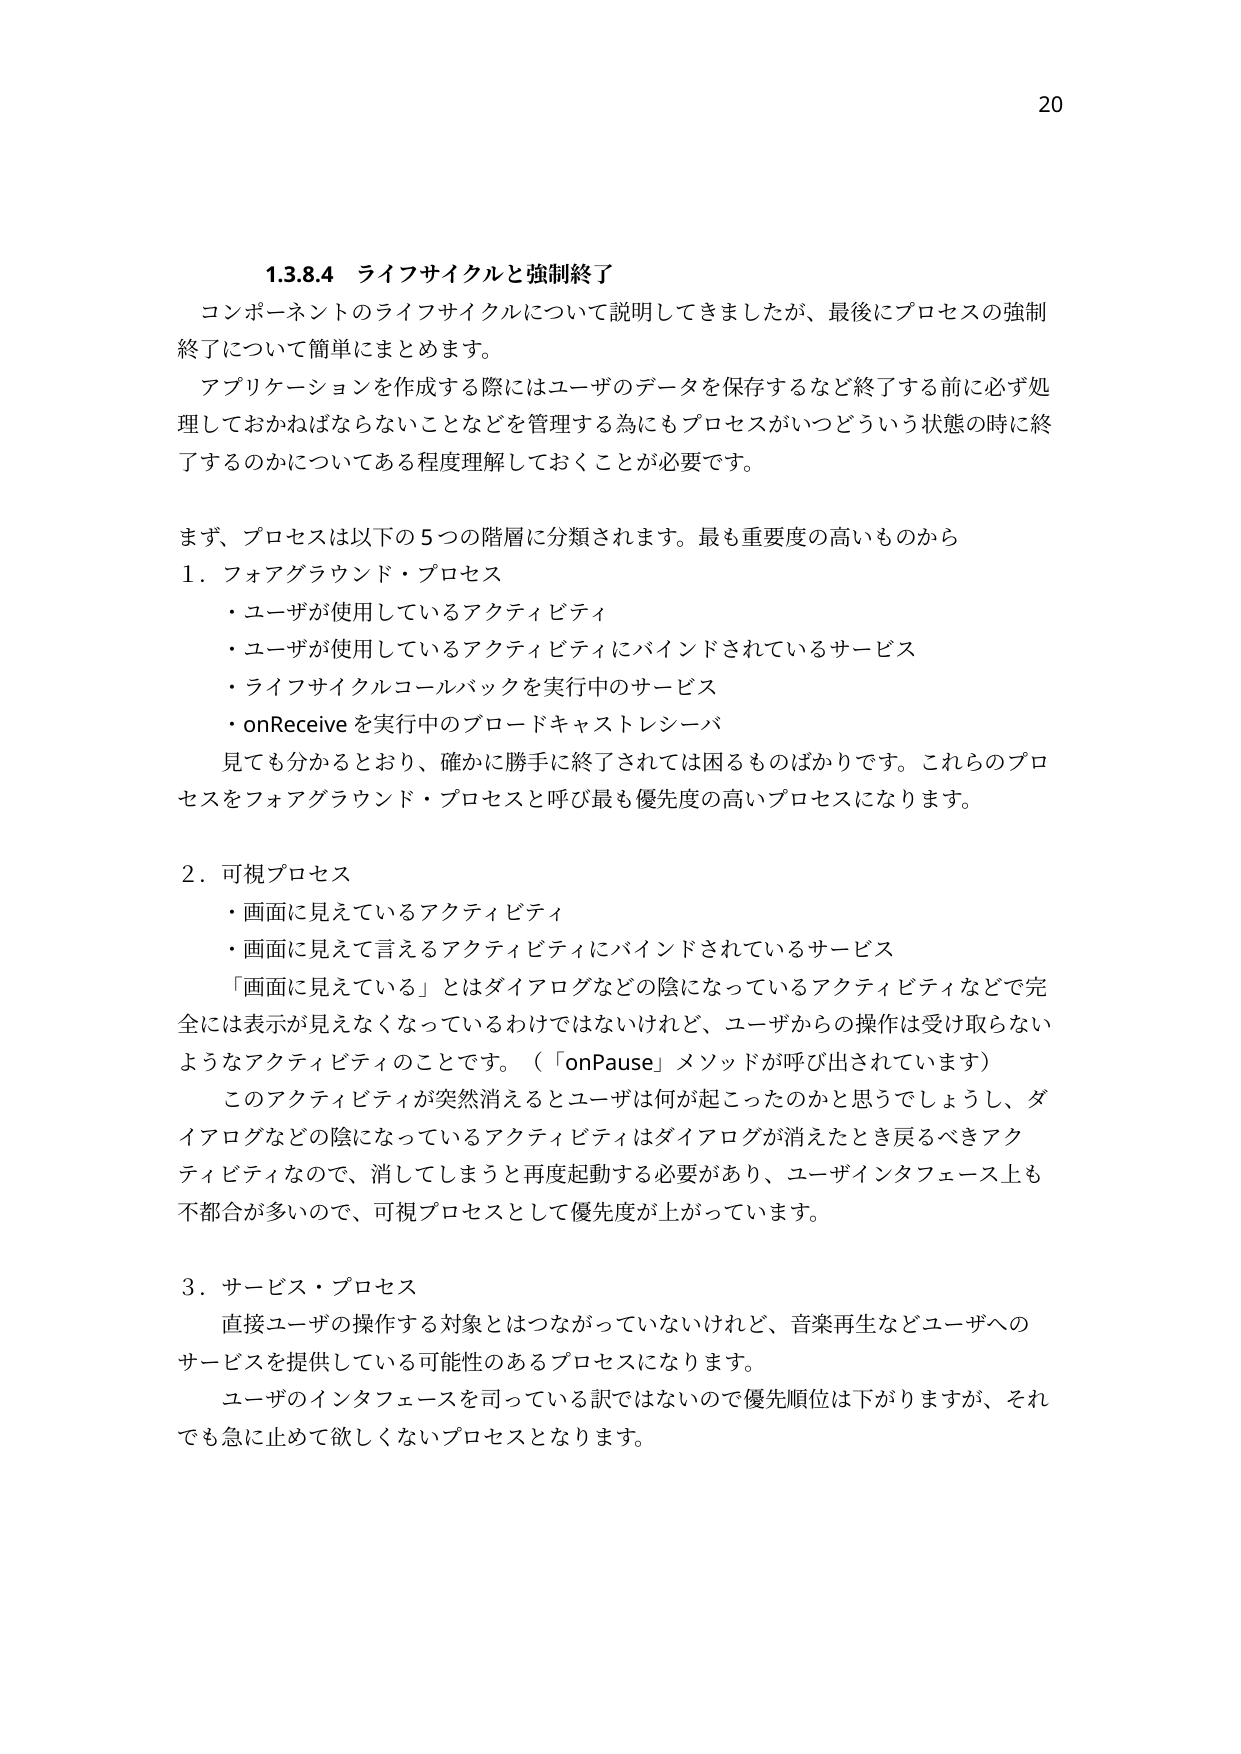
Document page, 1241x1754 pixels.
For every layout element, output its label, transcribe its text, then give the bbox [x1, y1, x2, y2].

subtitle 1.3.8.4 ライフサイクルと強制終了 [265, 254, 1063, 292]
text コンポーネントのライフサイクルについて説明してきましたが、最後にプロセスの強制終了について簡単にまとめます。 [177, 292, 1063, 367]
text ３．サービス・プロセス [177, 1267, 1063, 1304]
text ・ライフサイクルコールバックを実行中のサービス [177, 667, 1063, 704]
text まず、プロセスは以下の5つの階層に分類されます。最も重要度の高いものから [177, 517, 1063, 554]
text ２．可視プロセス [177, 854, 1063, 892]
text ・画面に見えて言えるアクティビティにバインドされているサービス [177, 929, 1063, 967]
text ユーザのインタフェースを司っている訳ではないので優先順位は下がりますが、それでも急に止めて欲しくないプロセスとなります。 [177, 1379, 1063, 1454]
text ・onReceiveを実行中のブロードキャストレシーバ [177, 704, 1063, 742]
text ・画面に見えているアクティビティ [177, 892, 1063, 929]
text 「画面に見えている」とはダイアログなどの陰になっているアクティビティなどで完全には表示が見えなくなっているわけではないけれど、ユーザからの操作は受け取らないようなアクティビティのことです。（「onPause」メソッドが呼び出されています） [177, 967, 1063, 1079]
text 直接ユーザの操作する対象とはつながっていないけれど、音楽再生などユーザへのサービスを提供している可能性のあるプロセスになります。 [177, 1304, 1063, 1379]
text 見ても分かるとおり、確かに勝手に終了されては困るものばかりです。これらのプロセスをフォアグラウンド・プロセスと呼び最も優先度の高いプロセスになります。 [177, 742, 1063, 817]
text このアクティビティが突然消えるとユーザは何が起こったのかと思うでしょうし、ダイアログなどの陰になっているアクティビティはダイアログが消えたとき戻るべきアクティビティなので、消してしまうと再度起動する必要があり、ユーザインタフェース上も不都合が多いので、可視プロセスとして優先度が上がっています。 [177, 1079, 1063, 1229]
text ・ユーザが使用しているアクティビティ [177, 592, 1063, 629]
text １．フォアグラウンド・プロセス [177, 554, 1063, 592]
text アプリケーションを作成する際にはユーザのデータを保存するなど終了する前に必ず処理しておかねばならないことなどを管理する為にもプロセスがいつどういう状態の時に終了するのかについてある程度理解しておくことが必要です。 [177, 367, 1063, 479]
text ・ユーザが使用しているアクティビティにバインドされているサービス [177, 629, 1063, 667]
